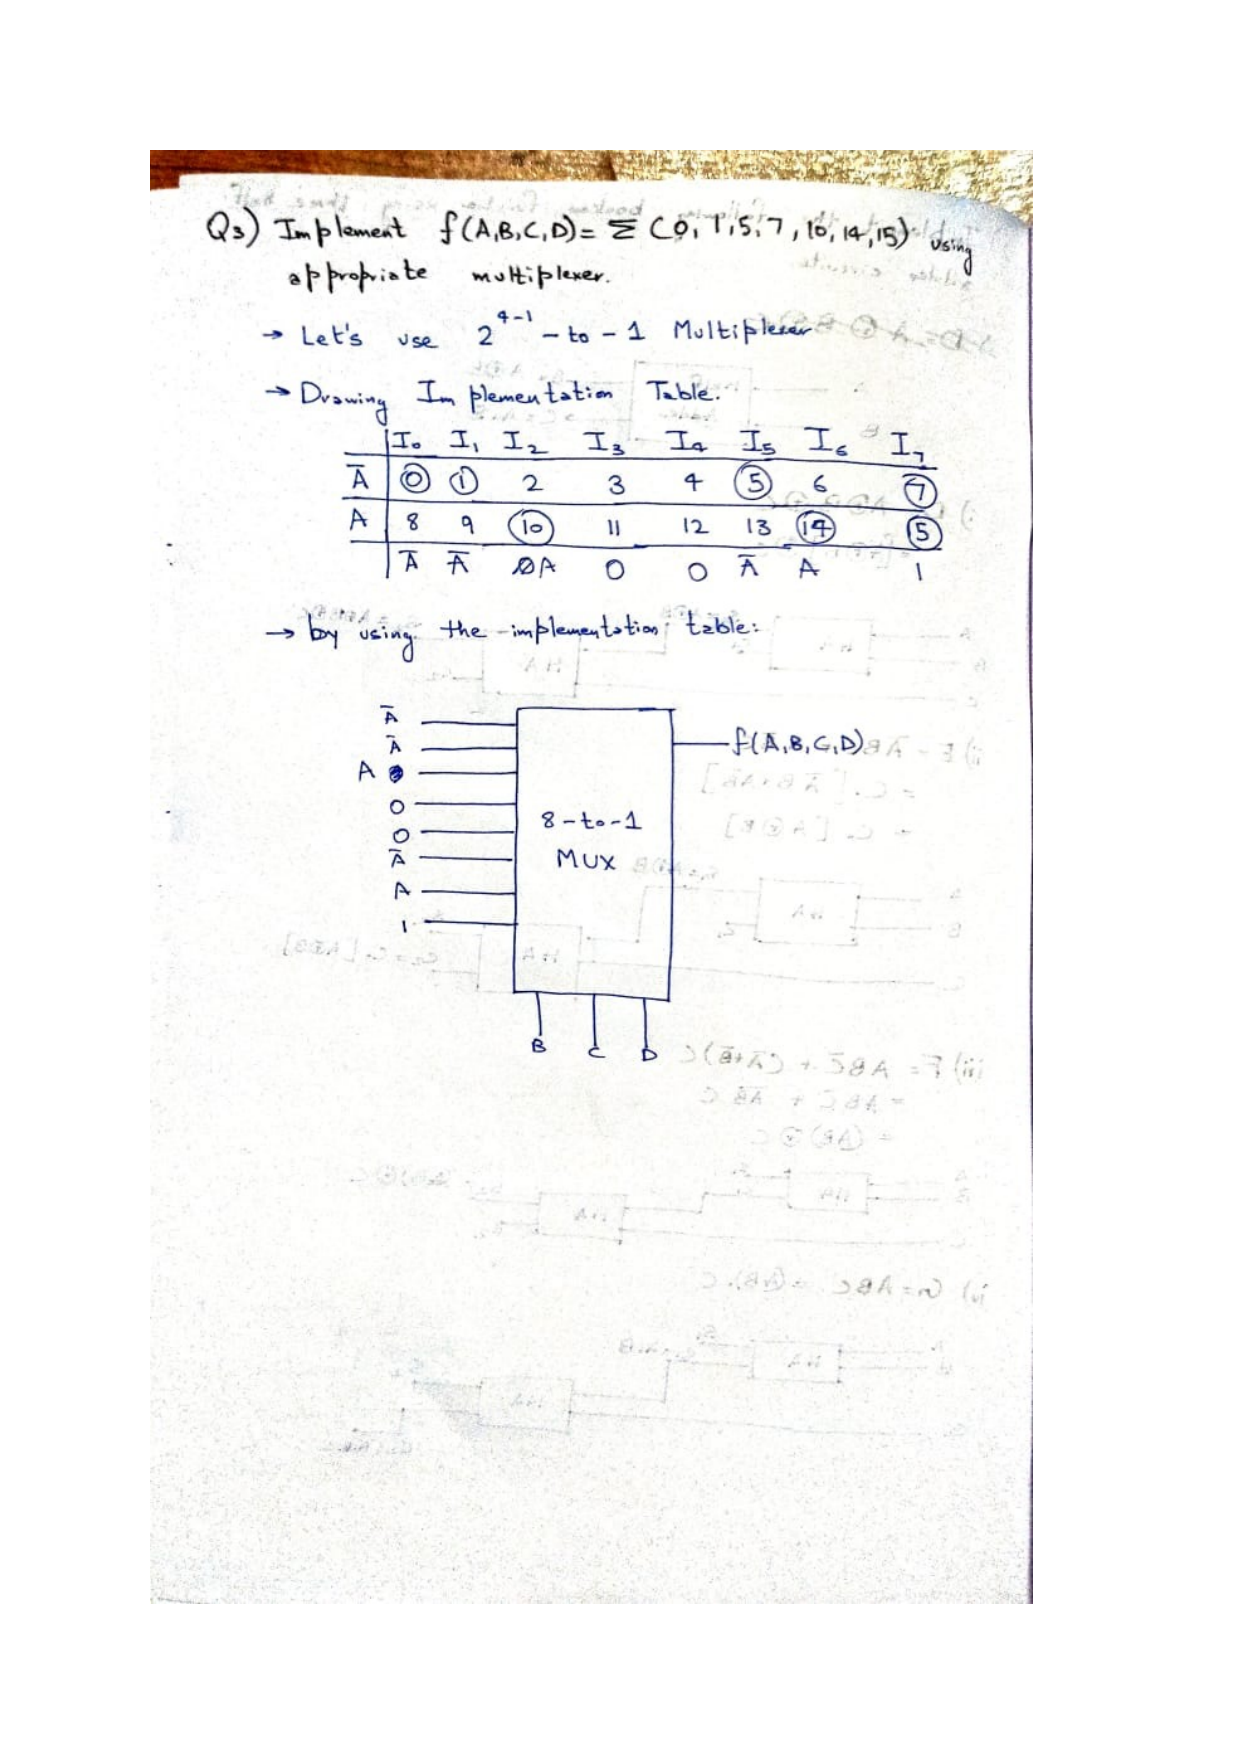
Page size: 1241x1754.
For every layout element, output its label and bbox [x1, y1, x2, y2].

picture [150, 150, 1033, 1604]
